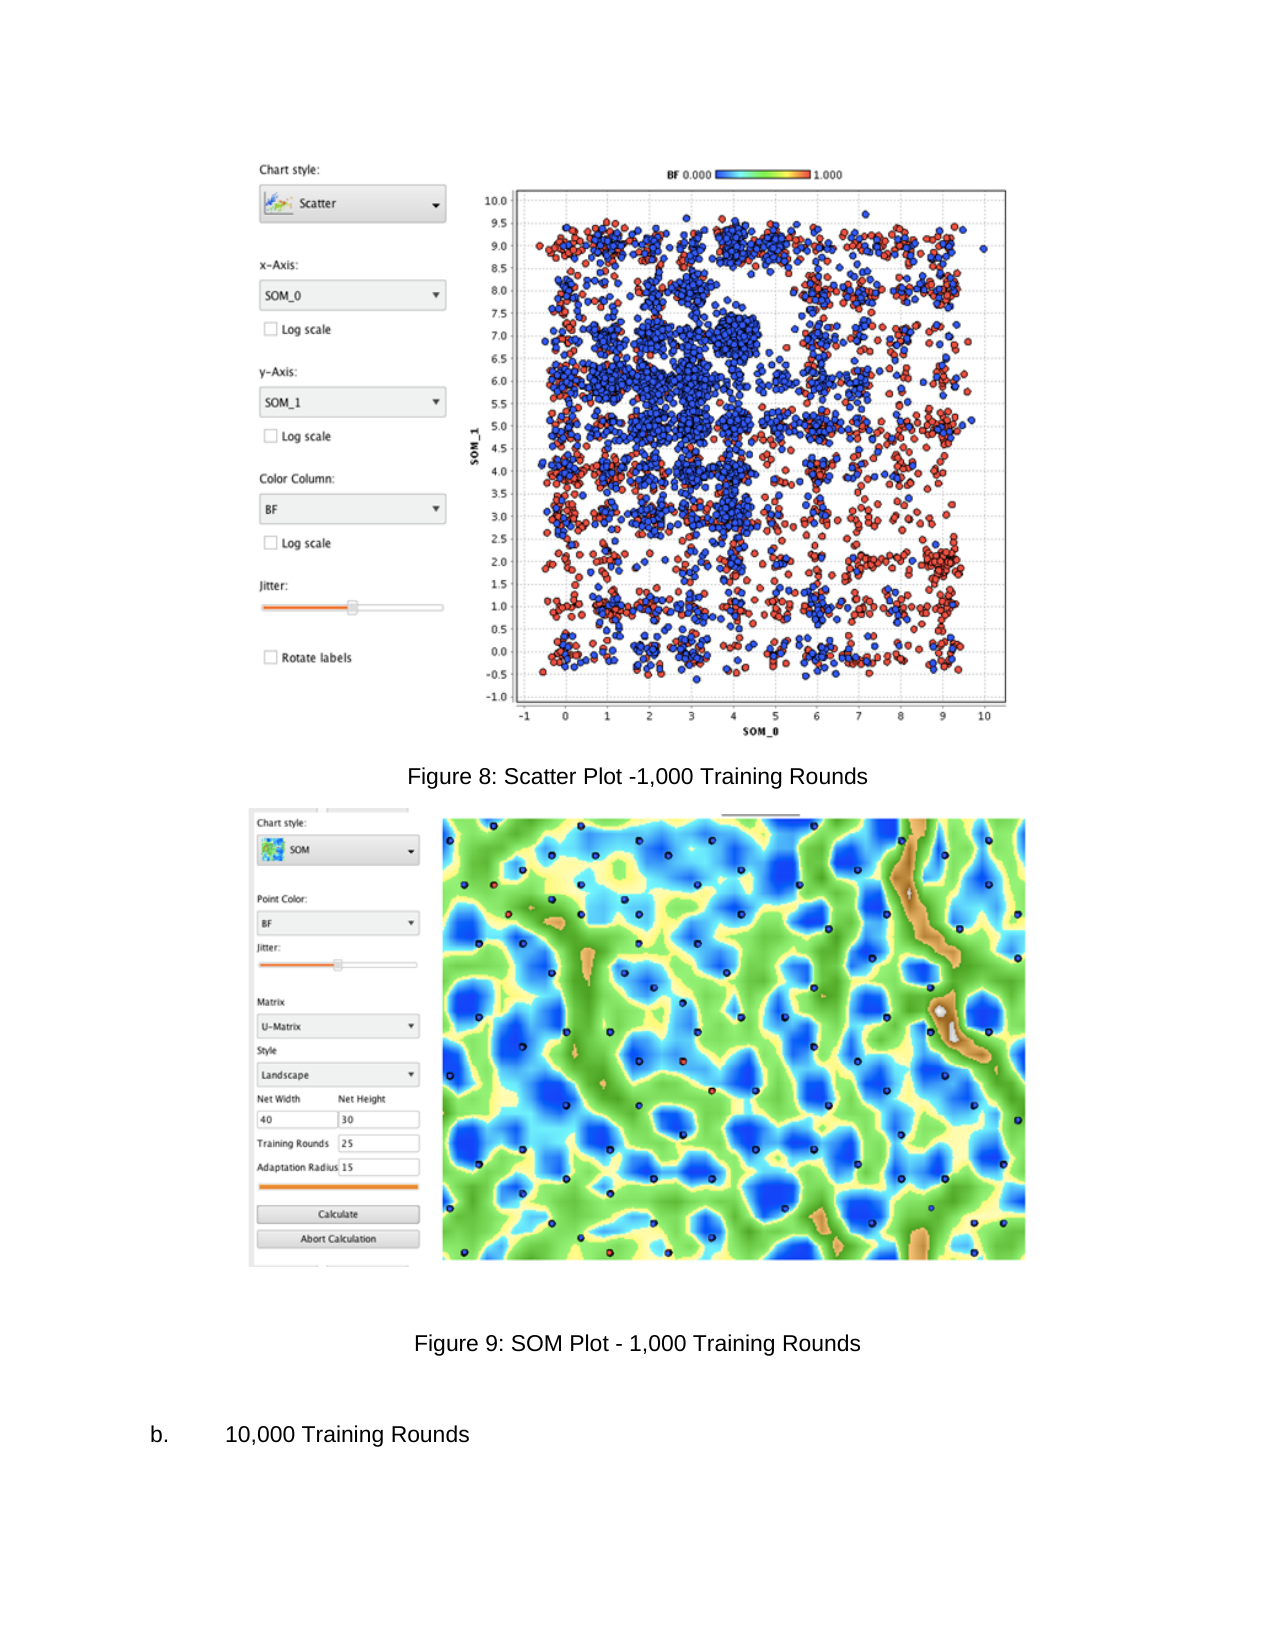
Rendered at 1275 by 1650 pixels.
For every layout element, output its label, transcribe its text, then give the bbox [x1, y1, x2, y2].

text b. 10,000 Training Rounds [150, 1421, 1125, 1447]
text Figure 8: Scatter Plot -1,000 Training Rounds [150, 763, 1125, 789]
text Figure 9: SOM Plot - 1,000 Training Rounds [150, 1330, 1125, 1357]
picture [248, 808, 1033, 1267]
picture [254, 150, 1021, 745]
